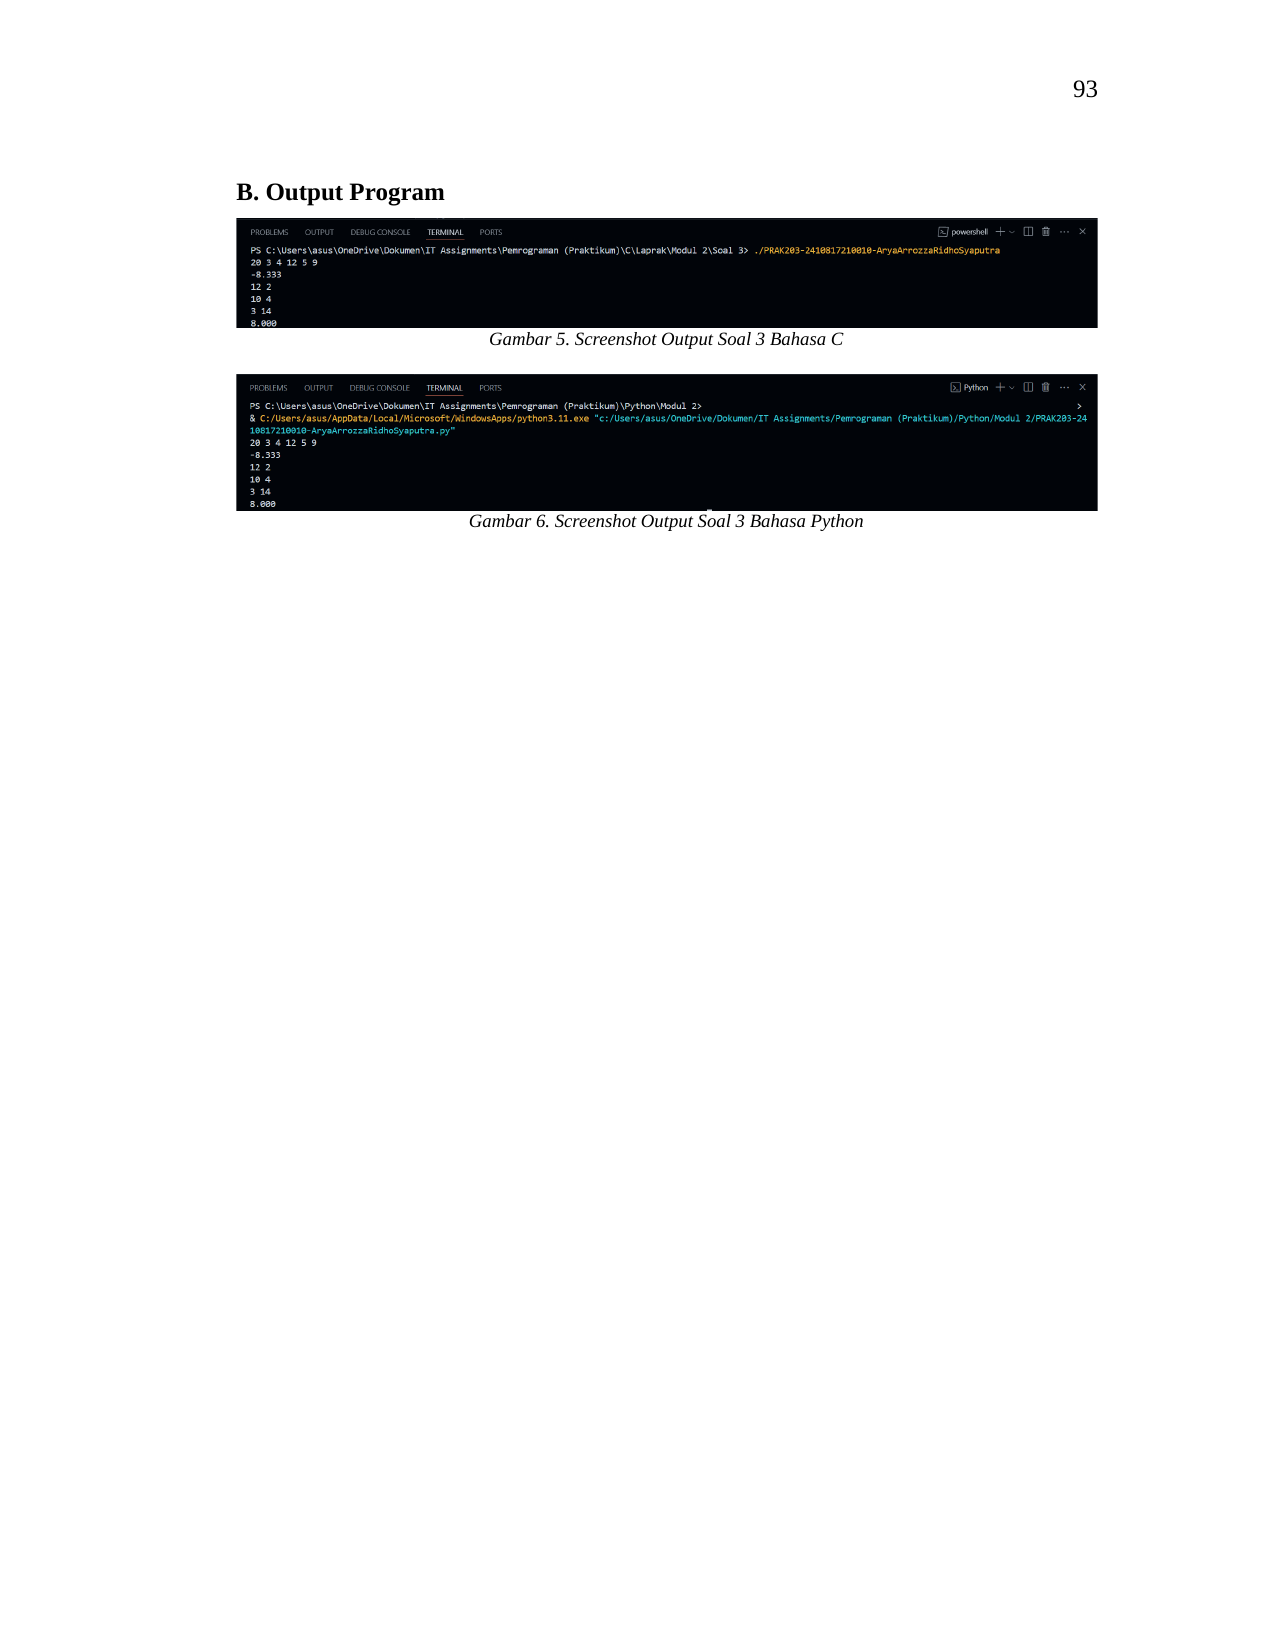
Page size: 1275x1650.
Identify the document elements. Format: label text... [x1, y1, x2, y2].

subtitle B. Output Program [236, 177, 1098, 206]
picture [236, 218, 1098, 328]
text Gambar 5. Screenshot Output Soal 3 Bahasa C [236, 328, 1098, 349]
text Gambar 6. Screenshot Output Soal 3 Bahasa Python [236, 511, 1098, 532]
picture [236, 374, 1098, 511]
